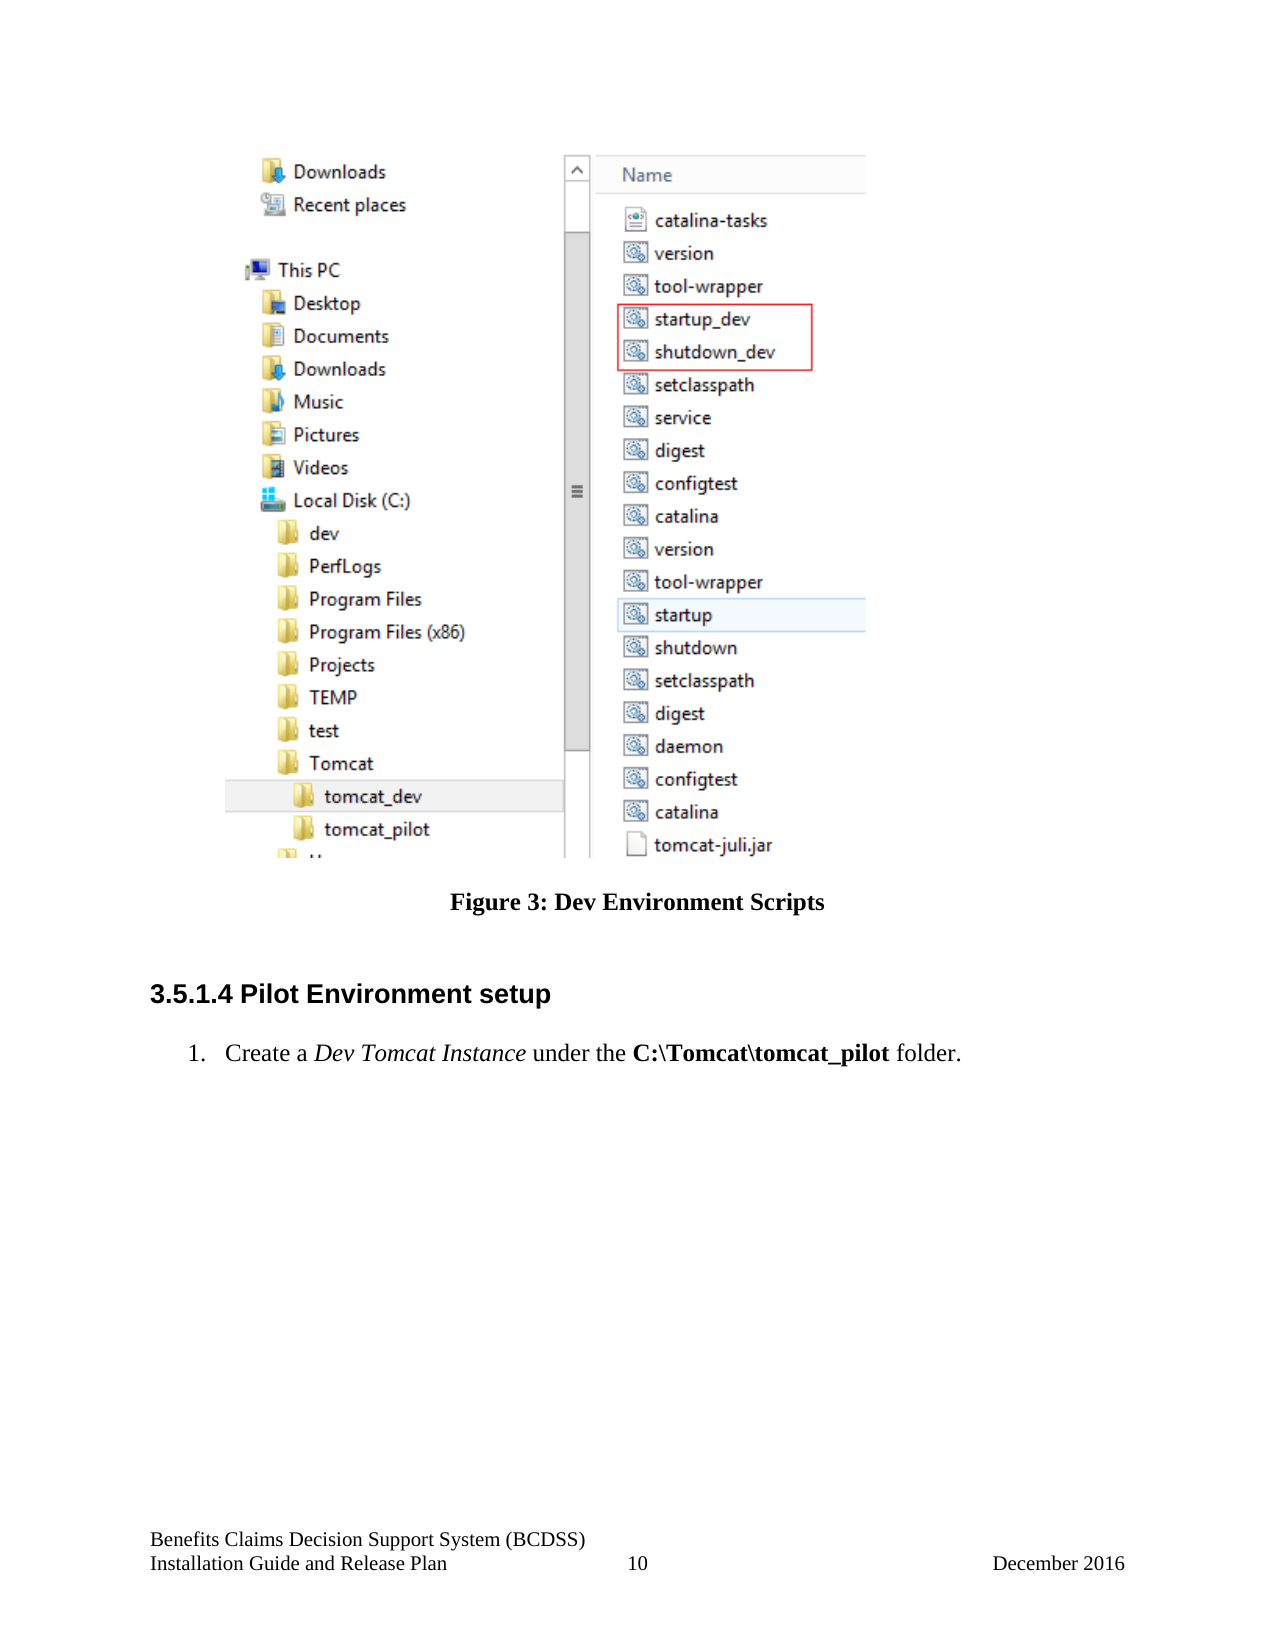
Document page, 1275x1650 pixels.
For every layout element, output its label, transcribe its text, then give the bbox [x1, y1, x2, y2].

subtitle Pilot Environment setup [150, 978, 1125, 1009]
picture [225, 150, 866, 858]
list Create a Dev Tomcat Instance under the C:\Tomcat\tomcat_pilot folder. [187, 1038, 1125, 1067]
